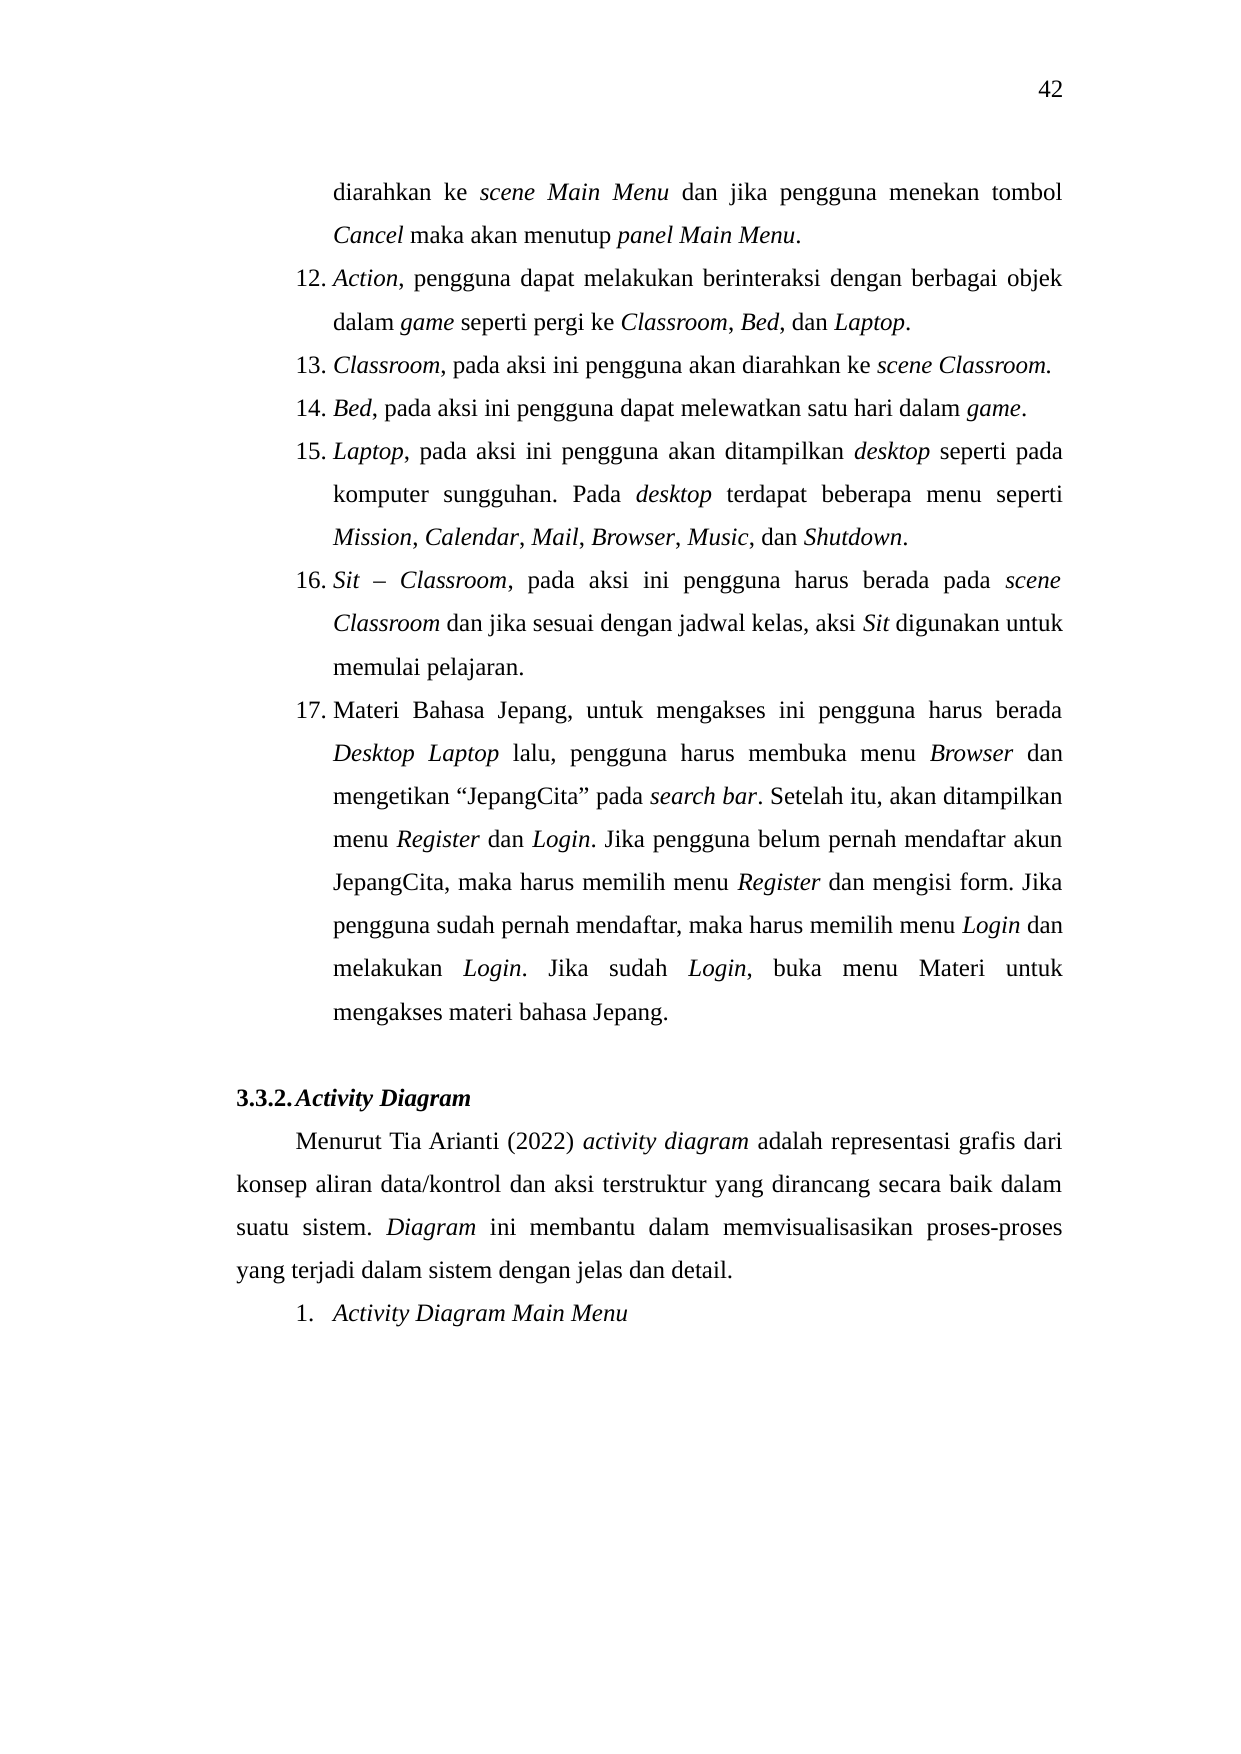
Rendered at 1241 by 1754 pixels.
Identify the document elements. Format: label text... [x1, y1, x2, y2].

list Sit – Classroom, pada aksi ini pengguna harus berada pada scene Classroom dan jika sesuai dengan jadwal kelas, aksi Sit digunakan untuk memulai pelajaran. [295, 565, 1063, 680]
list Materi Bahasa Jepang, untuk mengakses ini pengguna harus berada Desktop Laptop lalu, pengguna harus membuka menu Browser dan mengetikan “JepangCita” pada search bar. Setelah itu, akan ditampilkan menu Register dan Login. Jika pengguna belum pernah mendaftar akun JepangCita, maka harus memilih menu Register dan mengisi form. Jika pengguna sudah pernah mendaftar, maka harus memilih menu Login dan melakukan Login. Jika sudah Login, buka menu Materi untuk mengakses materi bahasa Jepang. [295, 695, 1063, 1025]
list Classroom, pada aksi ini pengguna akan diarahkan ke scene Classroom. [295, 350, 1063, 378]
subtitle Activity Diagram [236, 1083, 1063, 1112]
text Menurut Tia Arianti (2022) activity diagram adalah representasi grafis dari konsep aliran data/kontrol dan aksi terstruktur yang dirancang secara baik dalam suatu sistem. Diagram ini membantu dalam memvisualisasikan proses-proses yang terjadi dalam sistem dengan jelas dan detail. [236, 1126, 1063, 1284]
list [295, 177, 1063, 249]
list Activity Diagram Main Menu [295, 1298, 1063, 1327]
list Bed, pada aksi ini pengguna dapat melewatkan satu hari dalam game. [295, 393, 1063, 422]
list Laptop, pada aksi ini pengguna akan ditampilkan desktop seperti pada komputer sungguhan. Pada desktop terdapat beberapa menu seperti Mission, Calendar, Mail, Browser, Music, dan Shutdown. [295, 436, 1063, 551]
list Action, pengguna dapat melakukan berinteraksi dengan berbagai objek dalam game seperti pergi ke Classroom, Bed, dan Laptop. [295, 263, 1063, 335]
